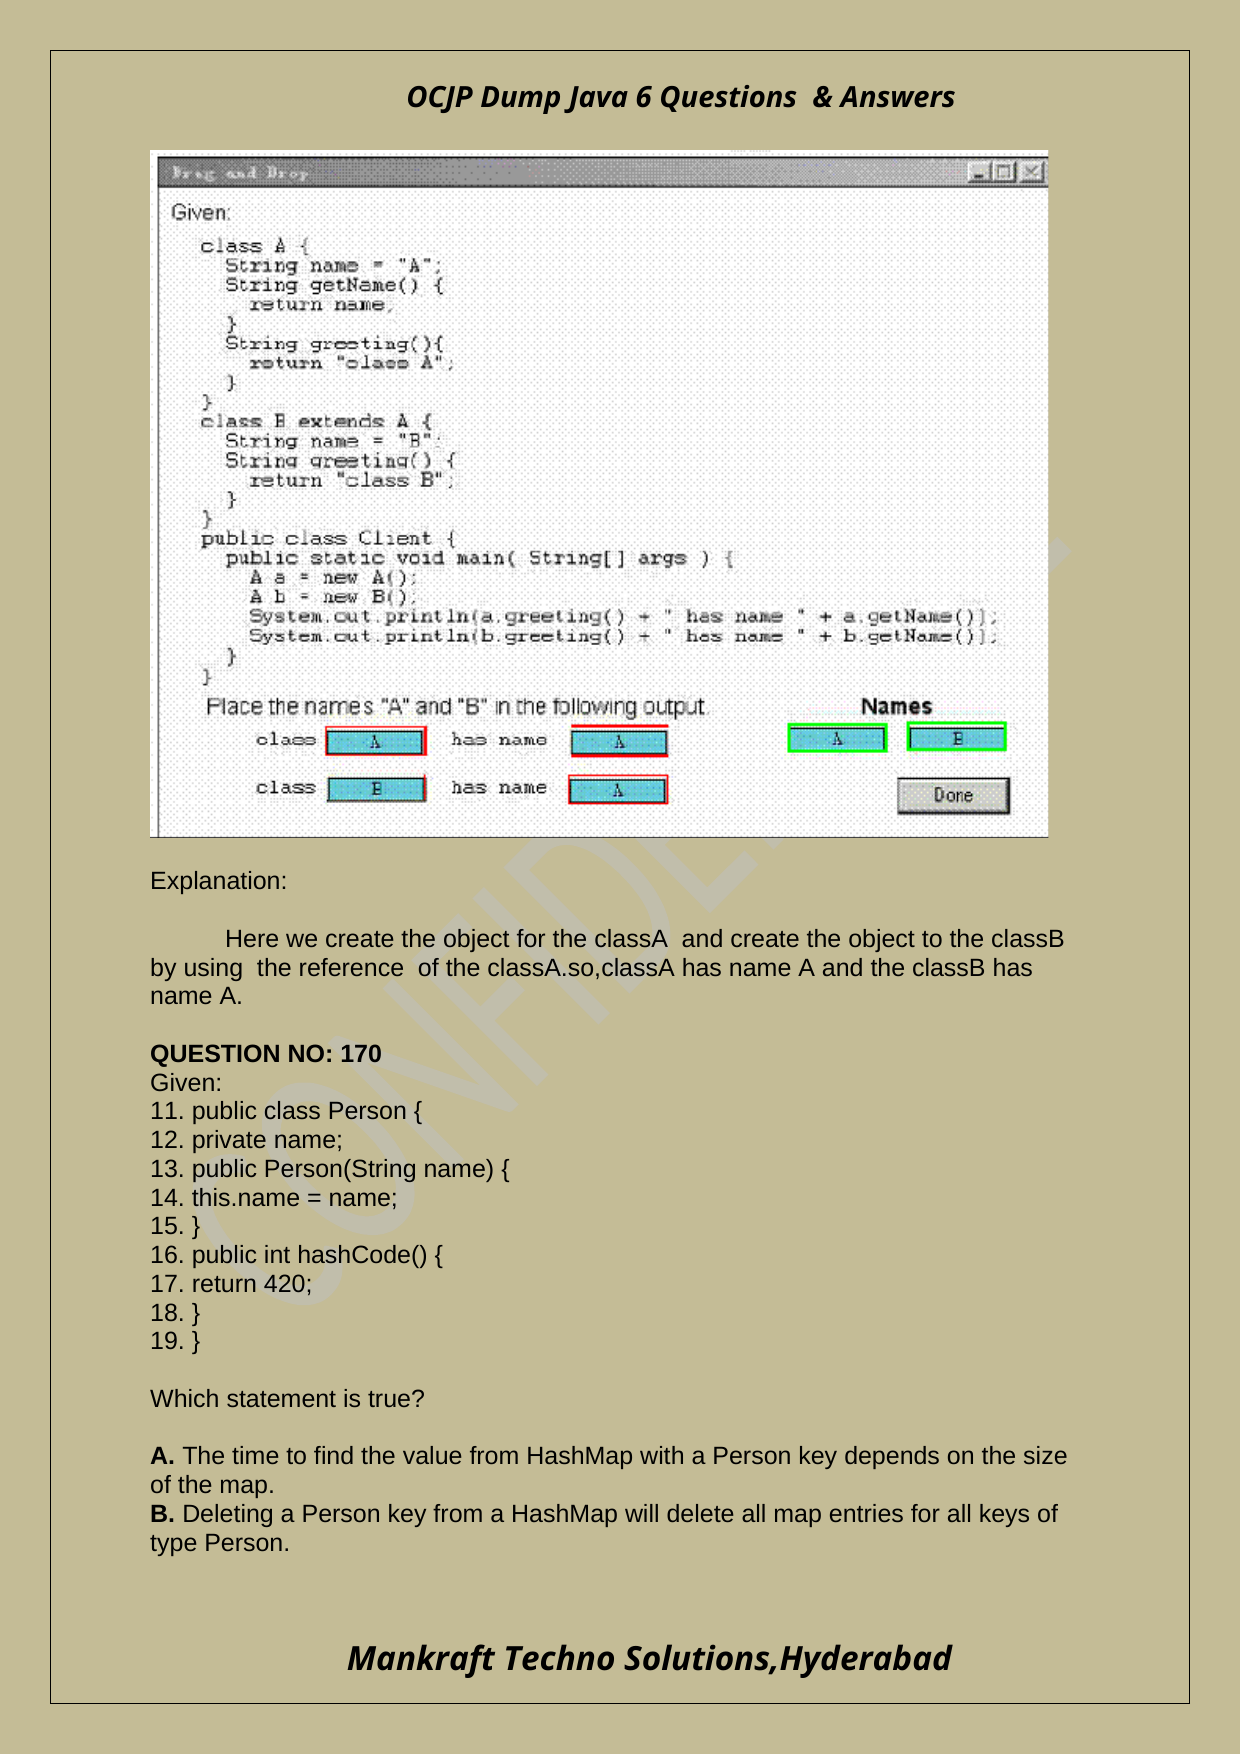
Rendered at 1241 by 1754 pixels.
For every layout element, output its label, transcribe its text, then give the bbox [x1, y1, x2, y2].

text QUESTION NO: 170 [150, 1039, 1090, 1067]
text 18. } [150, 1297, 1090, 1326]
text 19. } [150, 1326, 1090, 1355]
text 12. private name; [150, 1125, 1090, 1154]
text Given: [150, 1067, 1090, 1096]
text 11. public class Person { [150, 1096, 1090, 1125]
text A. The time to find the value from HashMap with a Person key depends on the size of the map. [150, 1441, 1090, 1499]
text 15. } [150, 1211, 1090, 1240]
text 14. this.name = name; [150, 1182, 1090, 1211]
text B. Deleting a Person key from a HashMap will delete all map entries for all keys of type Person. [150, 1499, 1090, 1556]
text 17. return 420; [150, 1269, 1090, 1297]
text Explanation: [150, 866, 1090, 895]
text 13. public Person(String name) { [150, 1154, 1090, 1182]
text 16. public int hashCode() { [150, 1240, 1090, 1269]
text Which statement is true? [150, 1384, 1090, 1412]
text Here we create the object for the classA and create the object to the classB by using the reference of the classA.so,classA has name A and the classB has name A. [150, 924, 1090, 1010]
